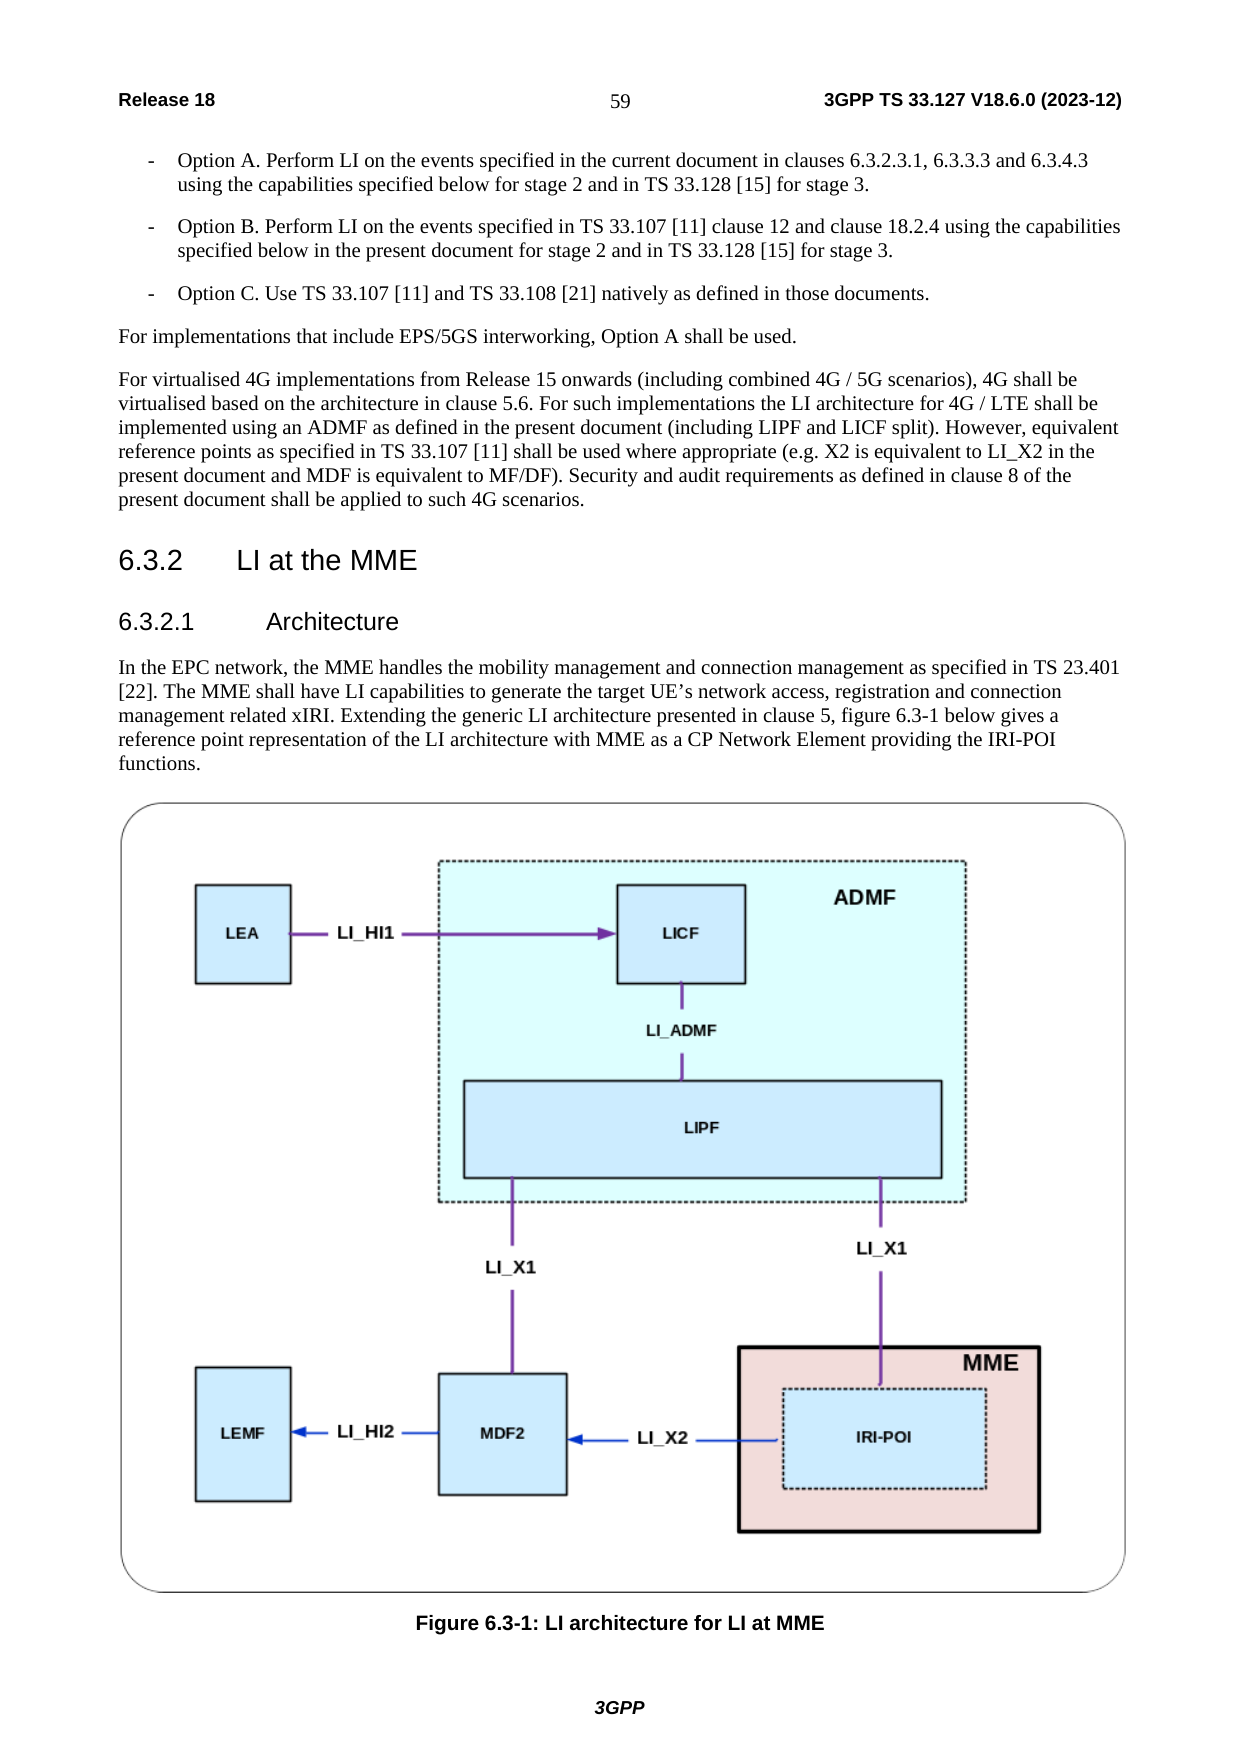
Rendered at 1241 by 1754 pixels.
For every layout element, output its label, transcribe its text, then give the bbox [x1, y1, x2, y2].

subtitle 6.3.2.1 Architecture [118, 607, 1122, 636]
text - Option B. Perform LI on the events specified in TS 33.107 [11] clause 12 and clause 18.2.4 using the capabilities specified below in the present document for stage 2 and in TS 33.128 [15] for stage 3. [148, 214, 1122, 262]
text Figure 6.3-1: LI architecture for LI at MME [118, 1611, 1122, 1635]
text For virtualised 4G implementations from Release 15 onwards (including combined 4G / 5G scenarios), 4G shall be virtualised based on the architecture in clause 5.6. For such implementations the LI architecture for 4G / LTE shall be implemented using an ADMF as defined in the present document (including LIPF and LICF split). However, equivalent reference points as specified in TS 33.107 [11] shall be used where appropriate (e.g. X2 is equivalent to LI_X2 in the present document and MDF is equivalent to MF/DF). Security and audit requirements as defined in clause 8 of the present document shall be applied to such 4G scenarios. [118, 367, 1122, 511]
text - Option A. Perform LI on the events specified in the current document in clauses 6.3.2.3.1, 6.3.3.3 and 6.3.4.3 using the capabilities specified below for stage 2 and in TS 33.128 [15] for stage 3. [148, 147, 1122, 196]
text - Option C. Use TS 33.107 [11] and TS 33.108 [21] natively as defined in those documents. [148, 281, 1122, 305]
text In the EPC network, the MME handles the mobility management and connection management as specified in TS 23.401 [22]. The MME shall have LI capabilities to generate the target UE’s network access, registration and connection management related xIRI. Extending the generic LI architecture presented in clause 5, figure 6.3-1 below gives a reference point representation of the LI architecture with MME as a CP Network Element providing the IRI-POI functions. [118, 655, 1122, 775]
text For implementations that include EPS/5GS interworking, Option A shall be used. [118, 324, 1122, 348]
subtitle 6.3.2 LI at the MME [118, 542, 1122, 576]
